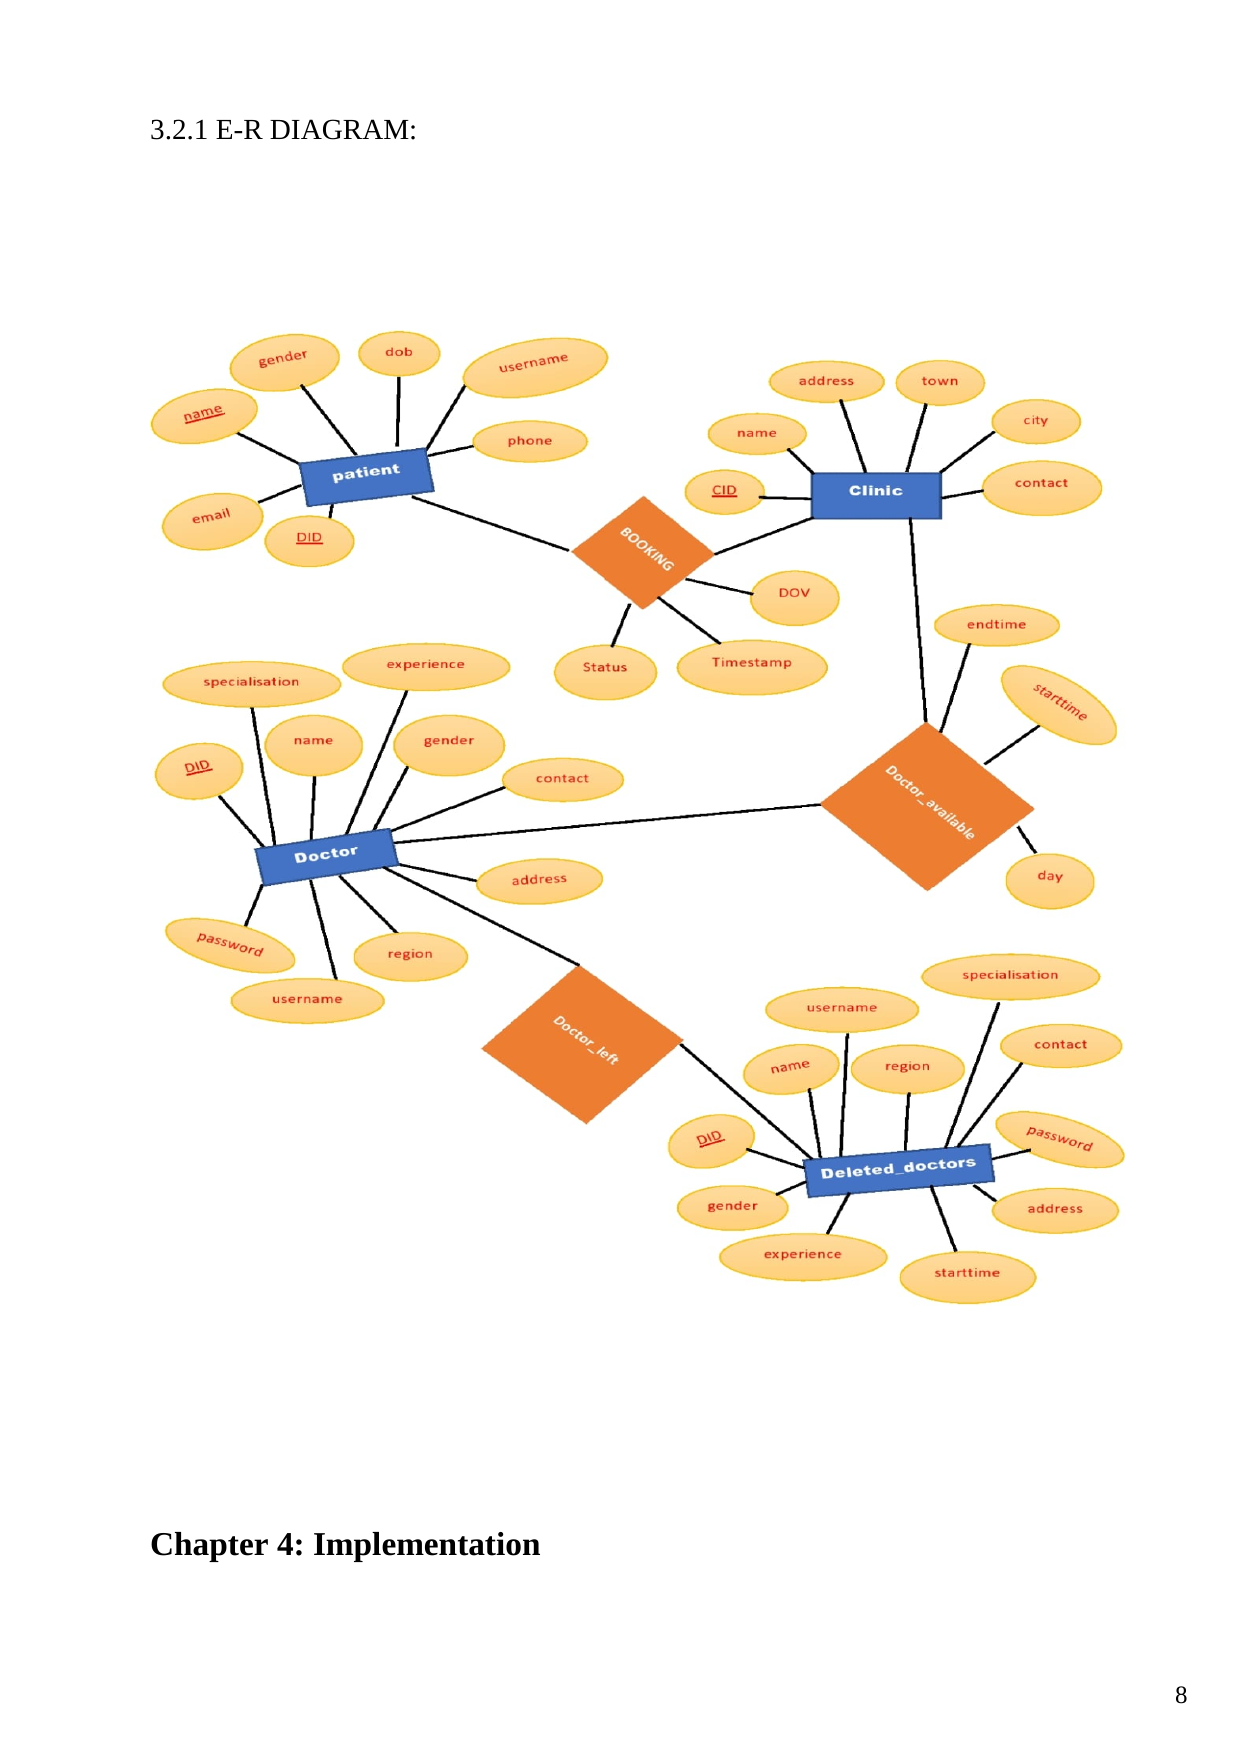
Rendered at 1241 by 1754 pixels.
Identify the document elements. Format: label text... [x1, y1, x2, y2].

picture [150, 309, 1128, 1306]
text Chapter 4: Implementation [150, 1524, 1128, 1563]
text 3.2.1 E-R DIAGRAM: [150, 112, 1128, 146]
